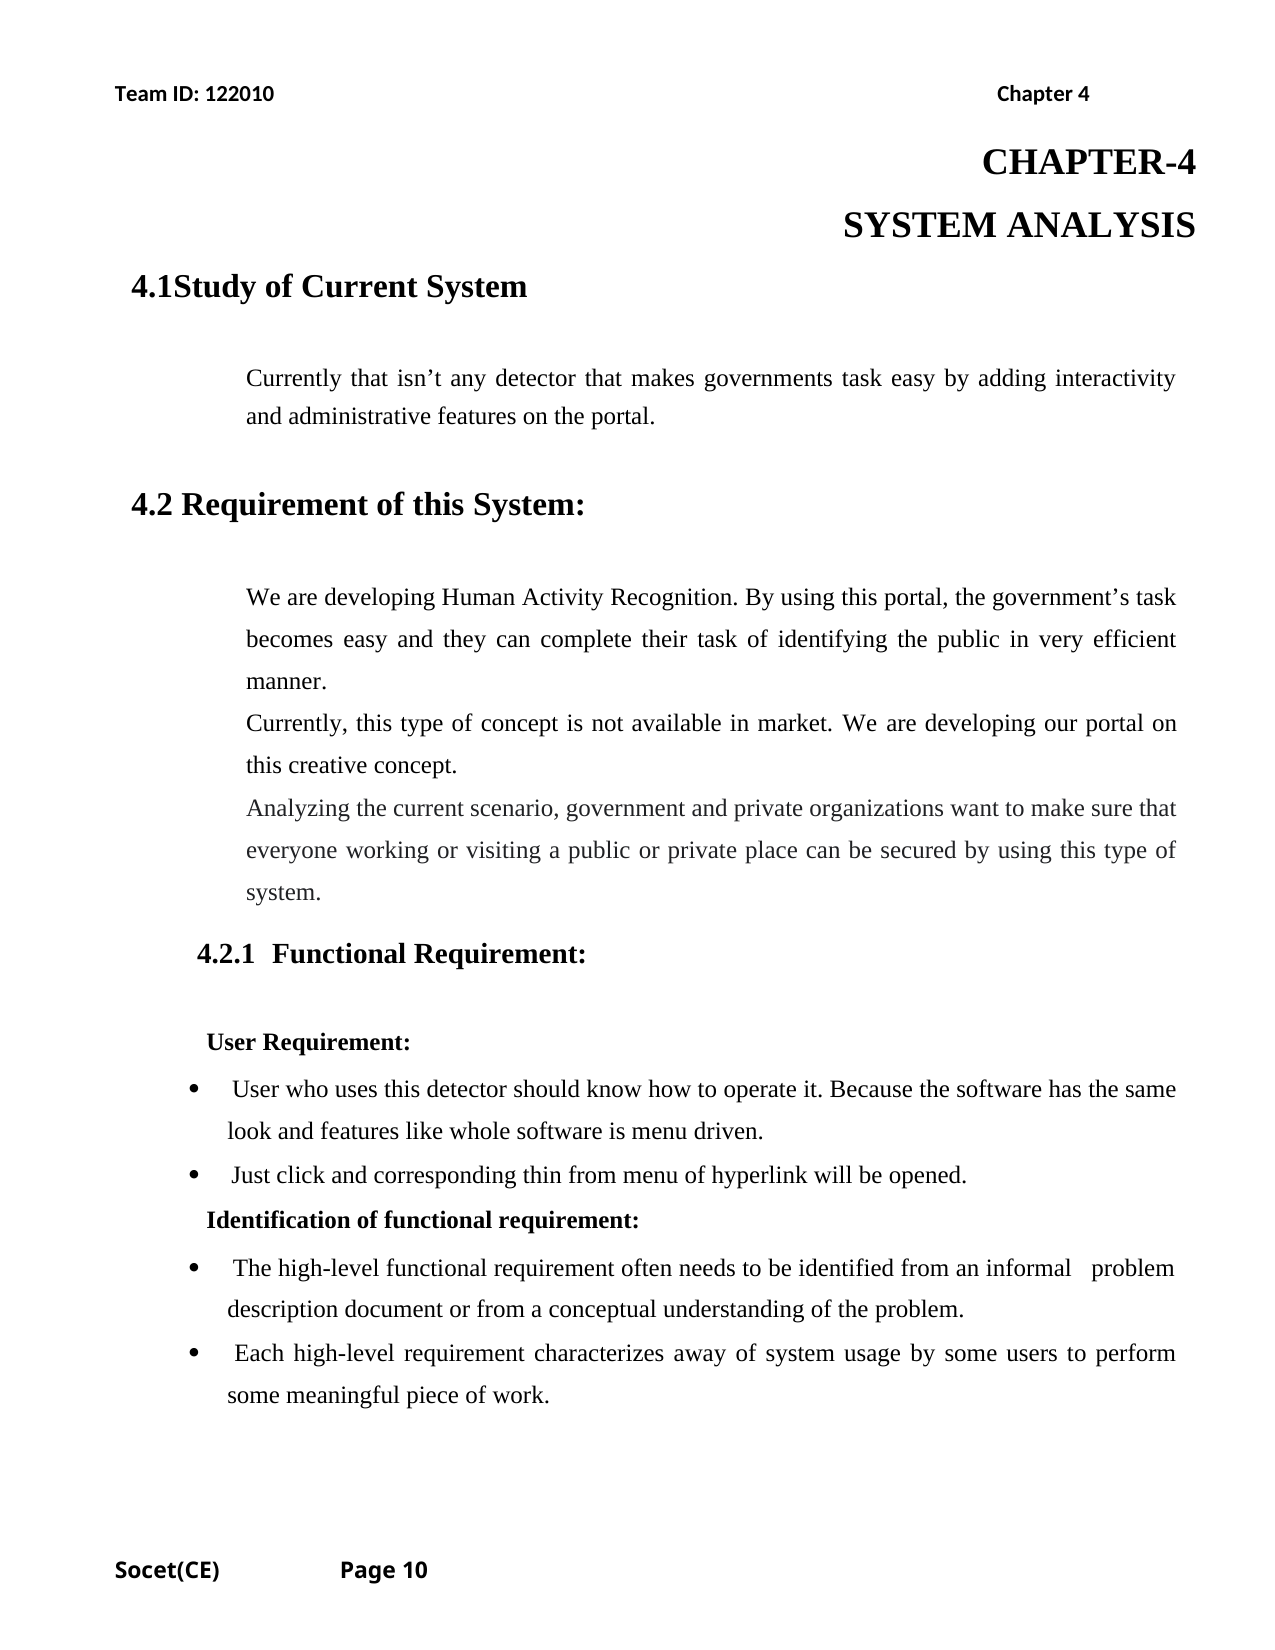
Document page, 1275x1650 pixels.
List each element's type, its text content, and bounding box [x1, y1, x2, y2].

text Identification of functional requirement: [206, 1205, 1179, 1234]
list Study of Current System [131, 266, 1196, 304]
list We are developing Human Activity Recognition. By using this portal, the government’s task becomes easy and they can complete their task of identifying the public in very efficient manner. [208, 582, 1177, 695]
text CHAPTER-4 [114, 139, 1196, 183]
list Currently, this type of concept is not available in market. We are developing our portal on this creative concept. [208, 708, 1177, 779]
list User who uses this detector should know how to operate it. Because the software has the same look and features like whole software is menu driven. [189, 1074, 1177, 1145]
text SYSTEM ANALYSIS [114, 203, 1196, 246]
list The high-level functional requirement often needs to be identified from an informal problem description document or from a conceptual understanding of the problem. [189, 1253, 1177, 1323]
list Analyzing the current scenario, government and private organizations want to make sure that everyone working or visiting a public or private place can be secured by using this type of system. [208, 793, 1177, 906]
list Each high-level requirement characterizes away of system usage by some users to perform some meaningful piece of work. [189, 1338, 1177, 1408]
list Just click and corresponding thin from menu of hyperlink will be opened. [189, 1160, 1196, 1188]
text User Requirement: [148, 1027, 1179, 1056]
list Functional Requirement: [197, 936, 1196, 969]
list Currently that isn’t any detector that makes governments task easy by adding interactivity and administrative features on the portal. [208, 363, 1178, 429]
list Requirement of this System: [131, 484, 1196, 523]
